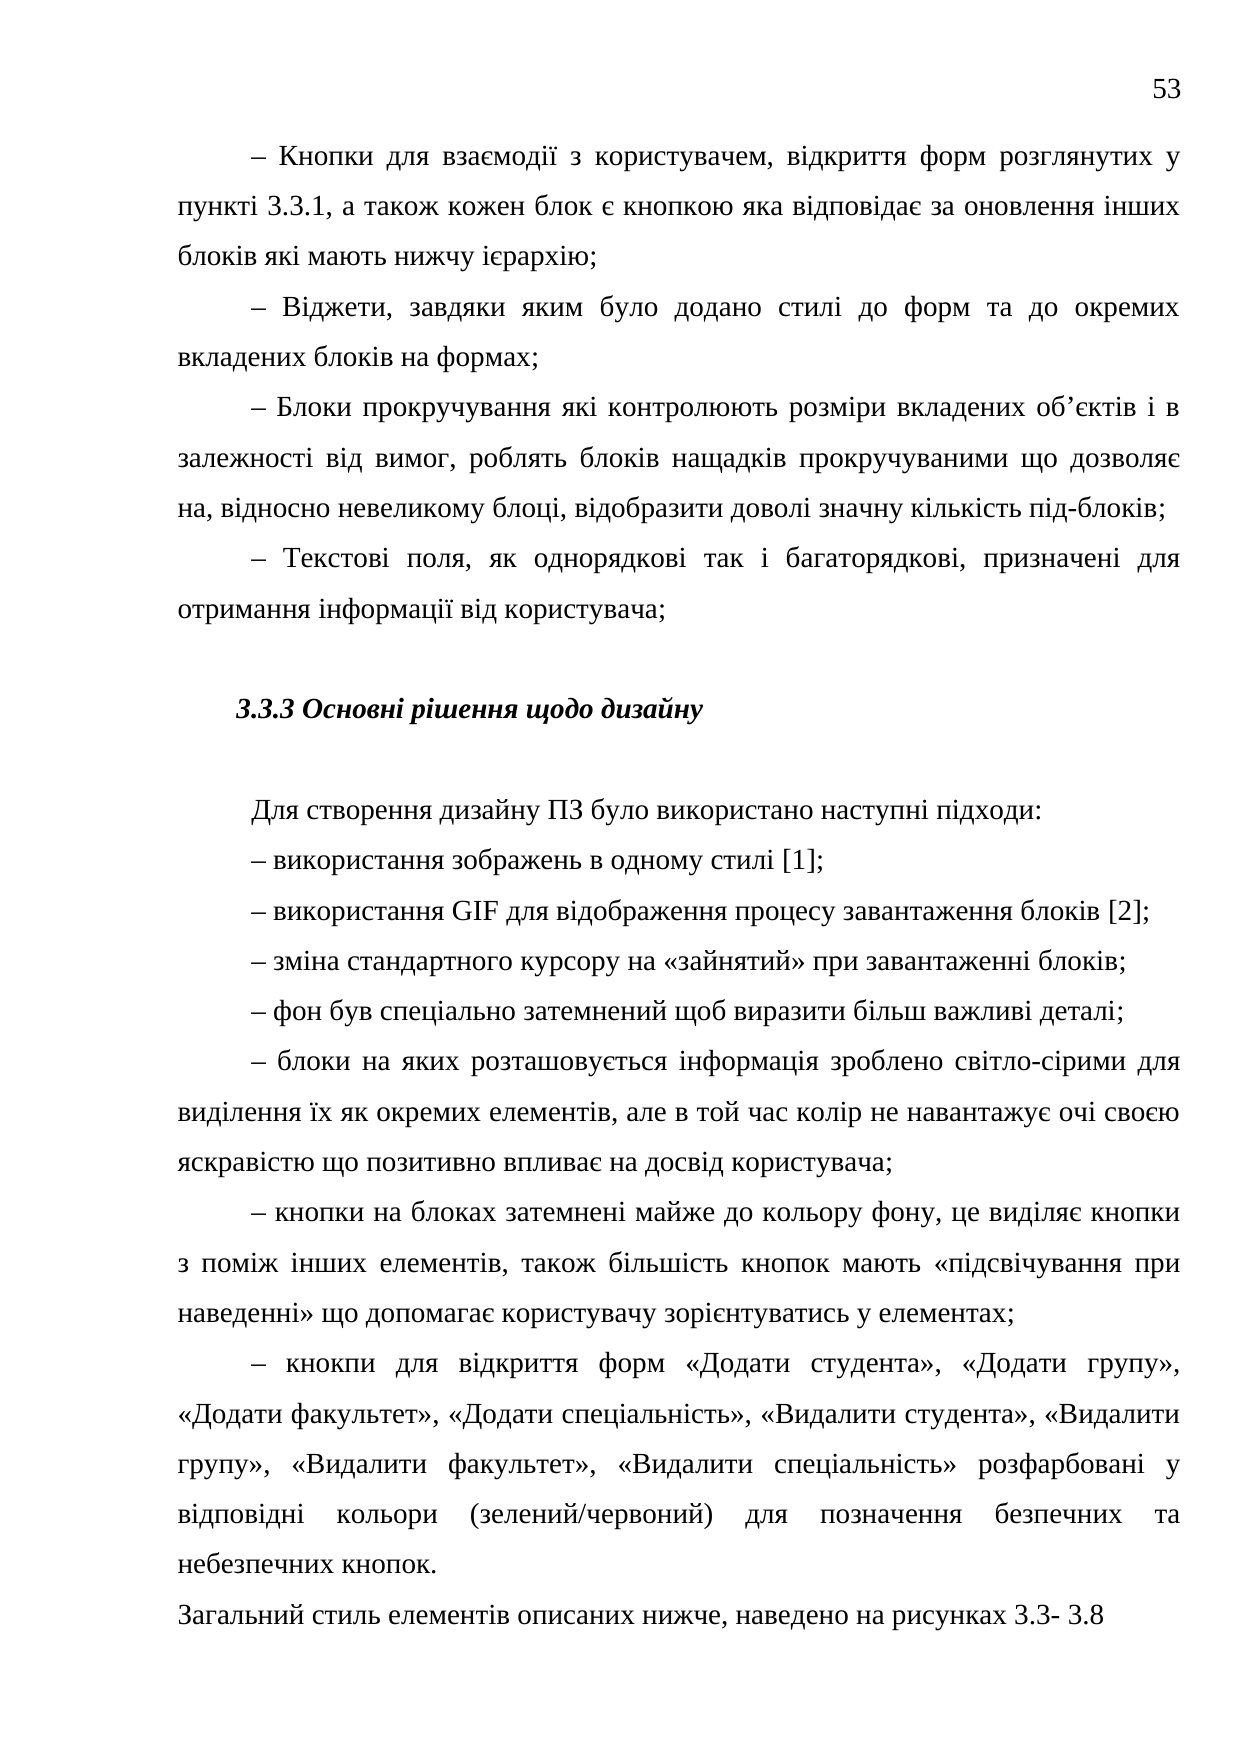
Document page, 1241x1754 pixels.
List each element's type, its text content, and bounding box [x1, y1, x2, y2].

text – блоки на яких розташовується інформація зроблено світло-сірими для виділення їх як окремих елементів, але в той час колір не навантажує очі своєю яскравістю що позитивно впливає на досвід користувача; [177, 1043, 1181, 1178]
text – фон був спеціально затемнений щоб виразити більш важливі деталі; [177, 993, 1181, 1027]
text – кнопки на блоках затемнені майже до кольору фону, це виділяє кнопки з поміж інших елементів, також більшість кнопок мають «підсвічування при наведенні» що допомагає користувачу зорієнтуватись у елементах; [177, 1194, 1181, 1329]
text – використання GIF для відображення процесу завантаження блоків [2]; [177, 893, 1181, 926]
list – Текстові поля, як однорядкові так і багаторядкові, призначені для отримання інформації від користувача; [177, 540, 1181, 624]
text – використання зображень в одному стилі [1]; [177, 842, 1181, 876]
text – кнокпи для відкриття форм «Додати студента», «Додати групу», «Додати факультет», «Додати спеціальність», «Видалити студента», «Видалити групу», «Видалити факультет», «Видалити спеціальність» розфарбовані у відповідні кольори (зелений/червоний) для позначення безпечних та небезпечних кнопок. [177, 1345, 1181, 1580]
text Загальний стиль елементів описаних нижче, наведено на рисунках 3.3- 3.8 [177, 1597, 1181, 1631]
text Для створення дизайну ПЗ було використано наступні підходи: [251, 792, 1181, 826]
text 3.3.3 Основні рішення щодо дизайну [177, 691, 1181, 725]
list – Кнопки для взаємодії з користувачем, відкриття форм розглянутих у пункті 3.3.1, а також кожен блок є кнопкою яка відповідає за оновлення інших блоків які мають нижчу ієрархію; [177, 138, 1181, 272]
list – Віджети, завдяки яким було додано стилі до форм та до окремих вкладених блоків на формах; [177, 289, 1181, 373]
list – Блоки прокручування які контролюють розміри вкладених об’єктів і в залежності від вимог, роблять блоків нащадків прокручуваними що дозволяє на, відносно невеликому блоці, відобразити доволі значну кількість під-блоків; [177, 389, 1181, 524]
text – зміна стандартного курсору на «зайнятий» при завантаженні блоків; [177, 943, 1181, 976]
